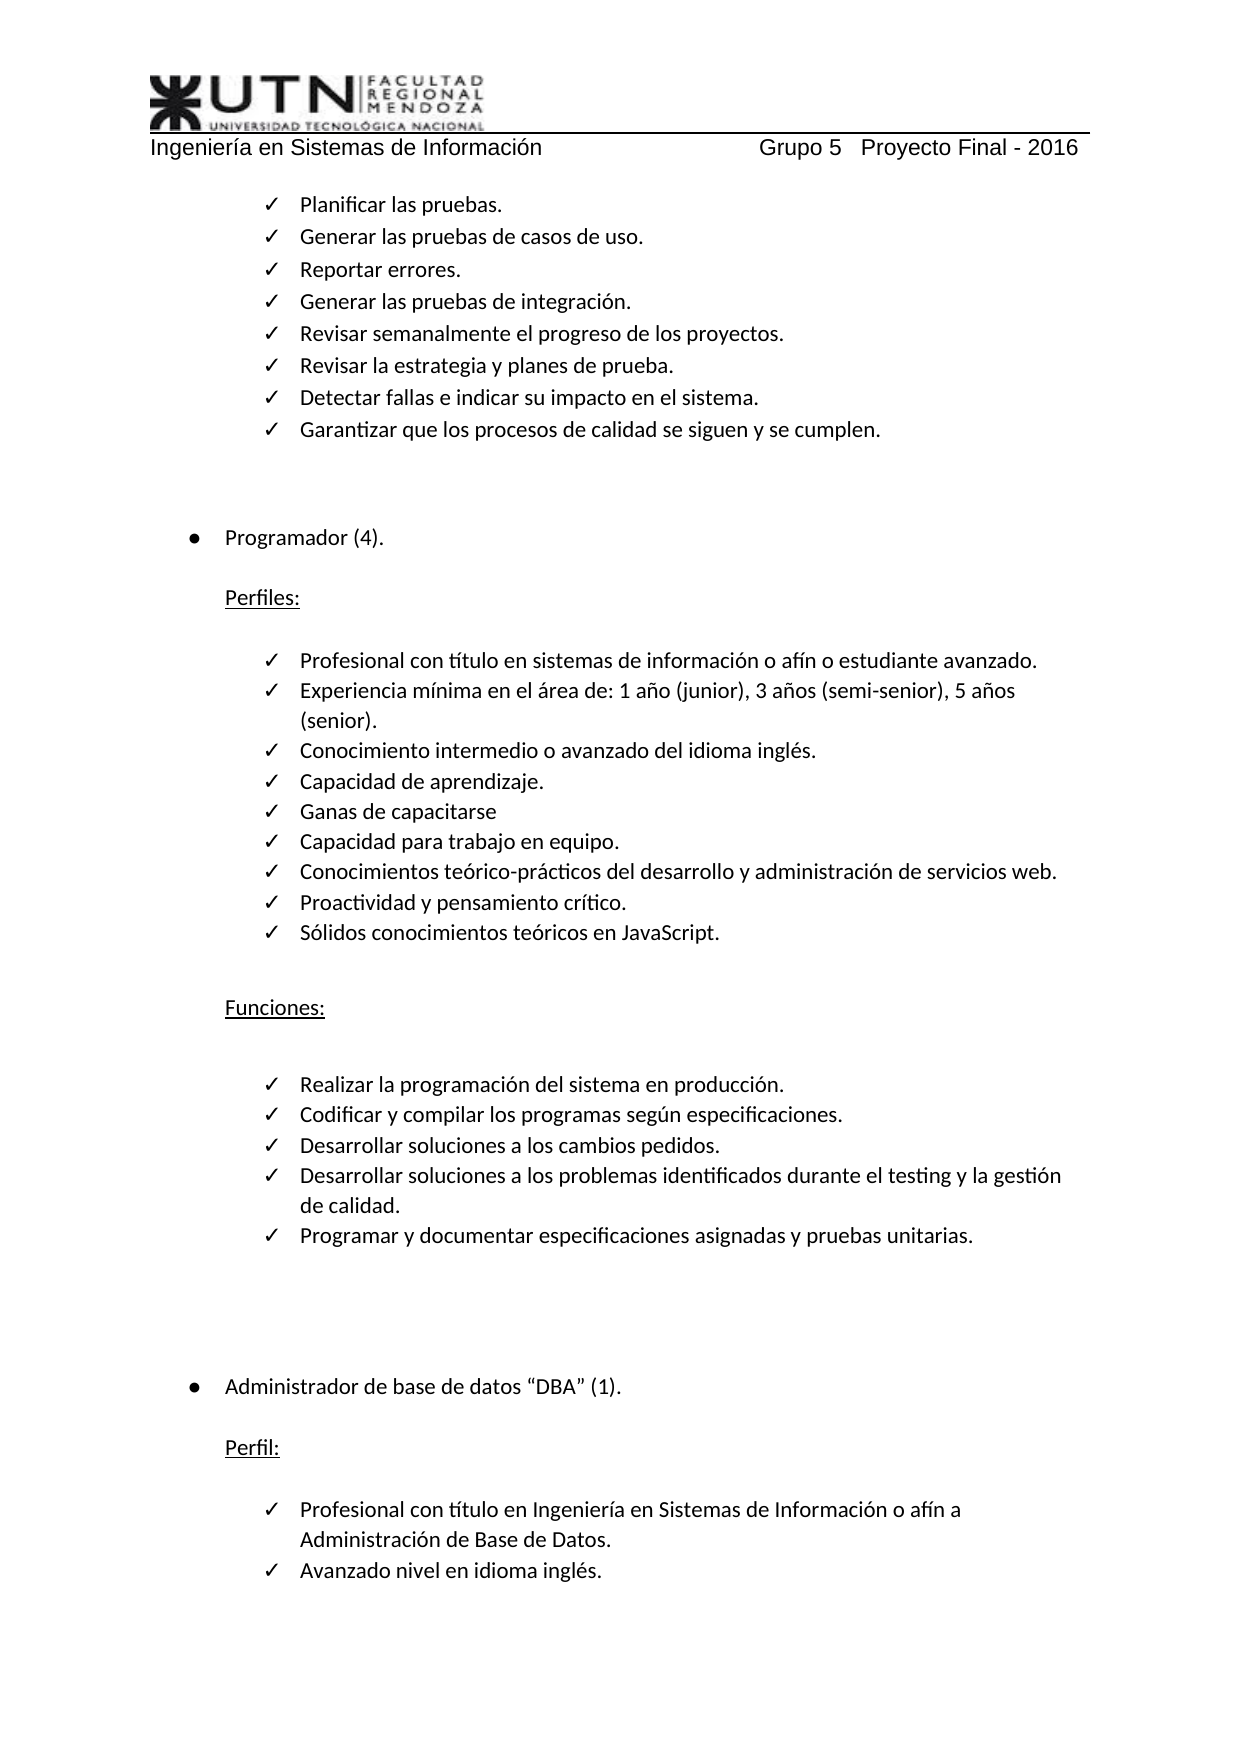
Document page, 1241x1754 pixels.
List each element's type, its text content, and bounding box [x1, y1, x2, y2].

list Sólidos conocimientos teóricos en JavaScript. [262, 918, 1090, 946]
list Garantizar que los procesos de calidad se siguen y se cumplen. [262, 416, 1090, 444]
list Revisar la estrategia y planes de prueba. [262, 351, 1090, 379]
text Perfiles: [225, 583, 1090, 612]
list Profesional con título en Ingeniería en Sistemas de Información o afín a Administración de Base de Datos. [262, 1495, 1090, 1553]
text Funciones: [225, 993, 1090, 1021]
list Capacidad para trabajo en equipo. [262, 827, 1090, 855]
list Capacidad de aprendizaje. [262, 767, 1090, 795]
list Codificar y compilar los programas según especificaciones. [262, 1101, 1090, 1129]
list Realizar la programación del sistema en producción. [262, 1070, 1090, 1098]
list Desarrollar soluciones a los cambios pedidos. [262, 1131, 1090, 1159]
list Desarrollar soluciones a los problemas identificados durante el testing y la gestión de calidad. [262, 1161, 1090, 1219]
text Perfil: [225, 1433, 1090, 1461]
list Generar las pruebas de casos de uso. [262, 222, 1090, 251]
list Programador (4). [187, 523, 1090, 551]
list Profesional con título en sistemas de información o afín o estudiante avanzado. [262, 646, 1090, 674]
list Detectar fallas e indicar su impacto en el sistema. [262, 383, 1090, 411]
list Revisar semanalmente el progreso de los proyectos. [262, 319, 1090, 347]
list Conocimiento intermedio o avanzado del idioma inglés. [262, 737, 1090, 764]
list Generar las pruebas de integración. [262, 287, 1090, 315]
list Planificar las pruebas. [262, 190, 1090, 218]
list Avanzado nivel en idioma inglés. [262, 1556, 1090, 1584]
list Experiencia mínima en el área de: 1 año (junior), 3 años (semi-senior), 5 años (senior). [262, 676, 1090, 734]
list Reportar errores. [262, 255, 1090, 283]
list Programar y documentar especificaciones asignadas y pruebas unitarias. [262, 1221, 1090, 1249]
list Proactividad y pensamiento crítico. [262, 888, 1090, 916]
picture [150, 75, 485, 131]
list Conocimientos teórico-prácticos del desarrollo y administración de servicios web. [262, 857, 1090, 885]
list Ganas de capacitarse [262, 797, 1090, 825]
list Administrador de base de datos “DBA” (1). [187, 1372, 1090, 1401]
